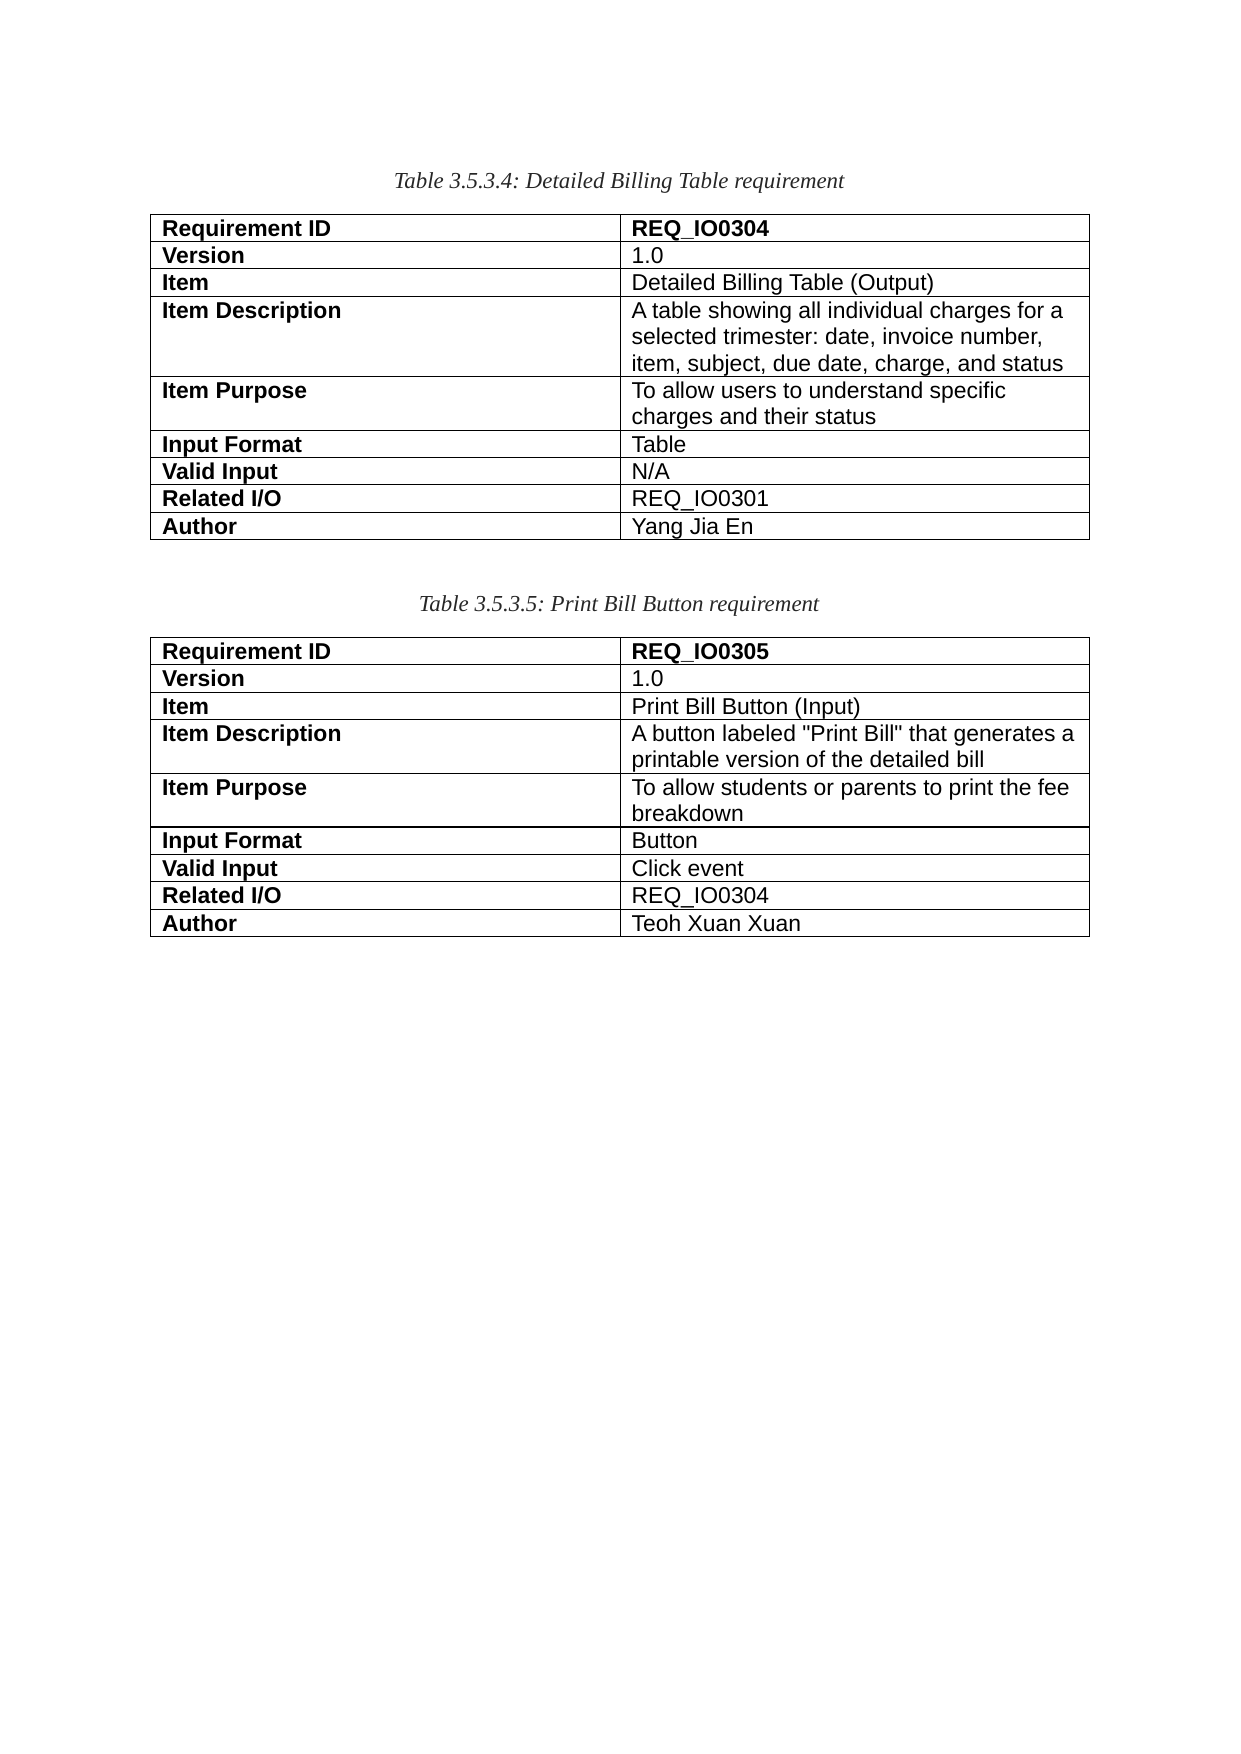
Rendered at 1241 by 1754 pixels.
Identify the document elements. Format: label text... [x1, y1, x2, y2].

table_cell Yang Jia En [621, 513, 1089, 539]
table_cell To allow users to understand specific charges and their status [621, 377, 1089, 429]
table_cell Input Format [151, 431, 620, 457]
table_cell Valid Input [151, 855, 620, 881]
table_cell Author [151, 910, 620, 936]
table_cell Teoh Xuan Xuan [621, 910, 1089, 936]
table_cell Item Description [151, 720, 620, 773]
table_cell N/A [621, 458, 1089, 484]
table_cell Item Description [151, 297, 620, 376]
table_cell Item Purpose [151, 774, 620, 826]
table_cell Table [621, 431, 1089, 457]
table_header REQ_IO0305 [621, 638, 1089, 664]
table_cell Valid Input [151, 458, 620, 484]
table_cell Related I/O [151, 485, 620, 512]
table_cell Author [151, 513, 620, 539]
table_cell 1.0 [621, 242, 1089, 268]
table_header REQ_IO0304 [621, 215, 1089, 241]
table_cell Version [151, 242, 620, 268]
table_cell Version [151, 665, 620, 692]
text Table 3.5.3.4: Detailed Billing Table requirement [150, 167, 1090, 193]
table_cell REQ_IO0304 [621, 882, 1089, 909]
table_cell Detailed Billing Table (Output) [621, 269, 1089, 296]
table_cell Button [621, 828, 1089, 854]
table_cell A button labeled "Print Bill" that generates a printable version of the detailed bill [621, 720, 1089, 773]
table_header Requirement ID [151, 638, 620, 664]
table_cell To allow students or parents to print the fee breakdown [621, 774, 1089, 826]
table_cell Item [151, 269, 620, 296]
table_header Requirement ID [151, 215, 620, 241]
table_cell Click event [621, 855, 1089, 881]
table_cell 1.0 [621, 665, 1089, 692]
table_cell Related I/O [151, 882, 620, 909]
text Table 3.5.3.5: Print Bill Button requirement [150, 590, 1090, 616]
table_cell Item [151, 693, 620, 719]
table_cell A table showing all individual charges for a selected trimester: date, invoice number, item, subject, due date, charge, and status [621, 297, 1089, 376]
table_cell Item Purpose [151, 377, 620, 429]
table_cell REQ_IO0301 [621, 485, 1089, 512]
table_cell Input Format [151, 828, 620, 854]
table_cell Print Bill Button (Input) [621, 693, 1089, 719]
